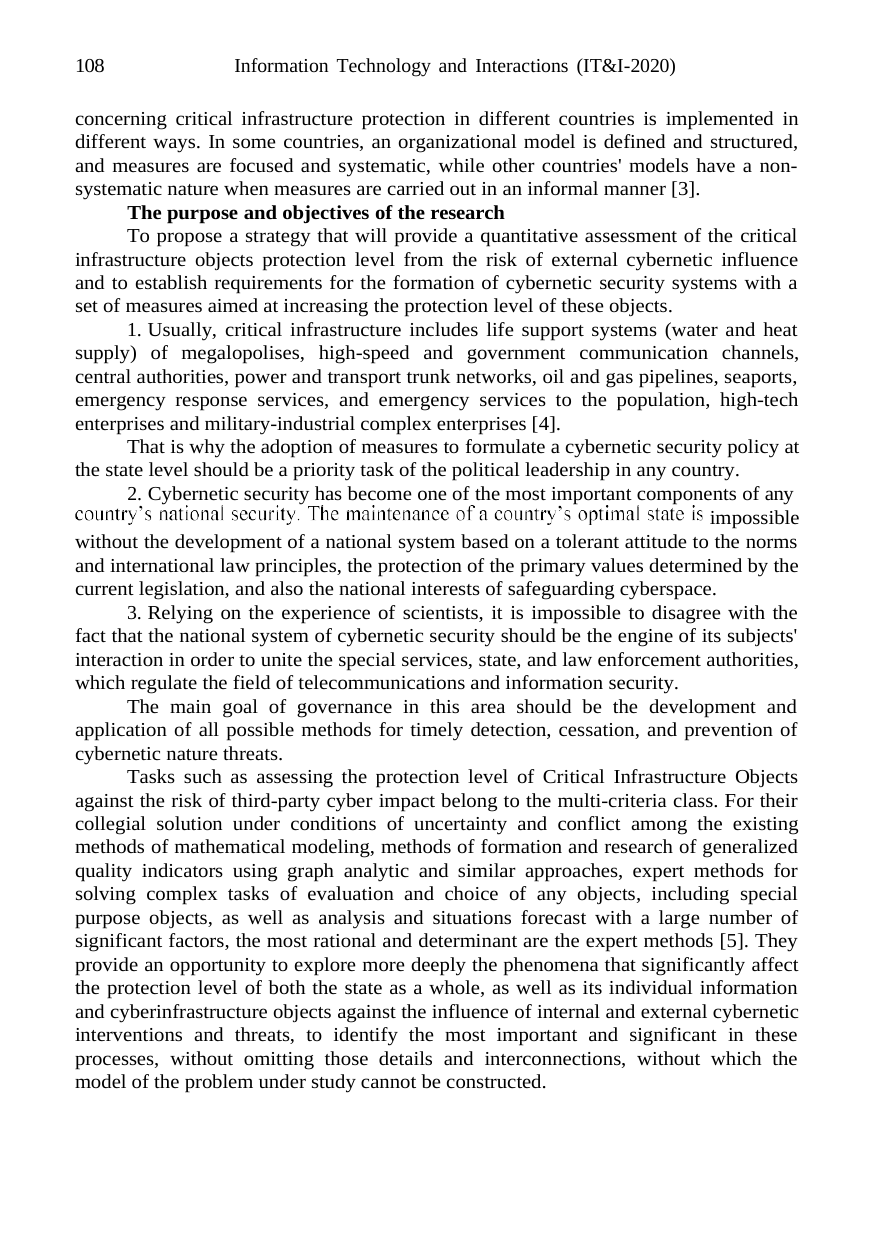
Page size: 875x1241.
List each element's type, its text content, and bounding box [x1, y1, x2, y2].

list Relying on the experience of scientists, it is impossible to disagree with the fact that the national system of cybernetic security should be the engine of its subjects' interaction in order to unite the special services, state, and law enforcement authorities, which regulate the field of telecommunications and information security. [75, 601, 799, 694]
text impossible without the development of a national system based on a tolerant attitude to the norms and international law principles, the protection of the primary values determined by the current legislation, and also the national interests of safeguarding cyberspace. [75, 506, 799, 600]
subtitle The purpose and objectives of the research [127, 201, 816, 223]
text The main goal of governance in this area should be the development and application of all possible methods for timely detection, cessation, and prevention of cybernetic nature threats. [75, 695, 798, 764]
text Tasks such as assessing the protection level of Critical Infrastructure Objects against the risk of third-party cyber impact belong to the multi-criteria class. For their collegial solution under conditions of uncertainty and conflict among the existing methods of mathematical modeling, methods of formation and research of generalized quality indicators using graph analytic and similar approaches, expert methods for solving complex tasks of evaluation and choice of any objects, including special purpose objects, as well as analysis and situations forecast with a large number of significant factors, the most rational and determinant are the expert methods [5]. They provide an opportunity to explore more deeply the phenomena that significantly affect the protection level of both the state as a whole, as well as its individual information and cyberinfrastructure objects against the influence of internal and external cybernetic interventions and threats, to identify the most important and significant in these processes, without omitting those details and interconnections, without which the model of the problem under study cannot be constructed. [75, 765, 799, 1093]
list Cybernetic security has become one of the most important components of any [127, 482, 816, 505]
text concerning critical infrastructure protection in different countries is implemented in different ways. In some countries, an organizational model is defined and structured, and measures are focused and systematic, while other countries' models have a non- systematic nature when measures are carried out in an informal manner [3]. [75, 107, 799, 200]
text To propose a strategy that will provide a quantitative assessment of the critical infrastructure objects protection level from the risk of external cybernetic influence and to establish requirements for the formation of cybernetic security systems with a set of measures aimed at increasing the protection level of these objects. [75, 224, 799, 317]
text That is why the adoption of measures to formulate a cybernetic security policy at the state level should be a priority task of the political leadership in any country. [75, 435, 799, 481]
picture [75, 505, 703, 525]
list Usually, critical infrastructure includes life support systems (water and heat supply) of megalopolises, high-speed and government communication channels, central authorities, power and transport trunk networks, oil and gas pipelines, seaports, emergency response services, and emergency services to the population, high-tech enterprises and military-industrial complex enterprises [4]. [75, 318, 799, 434]
